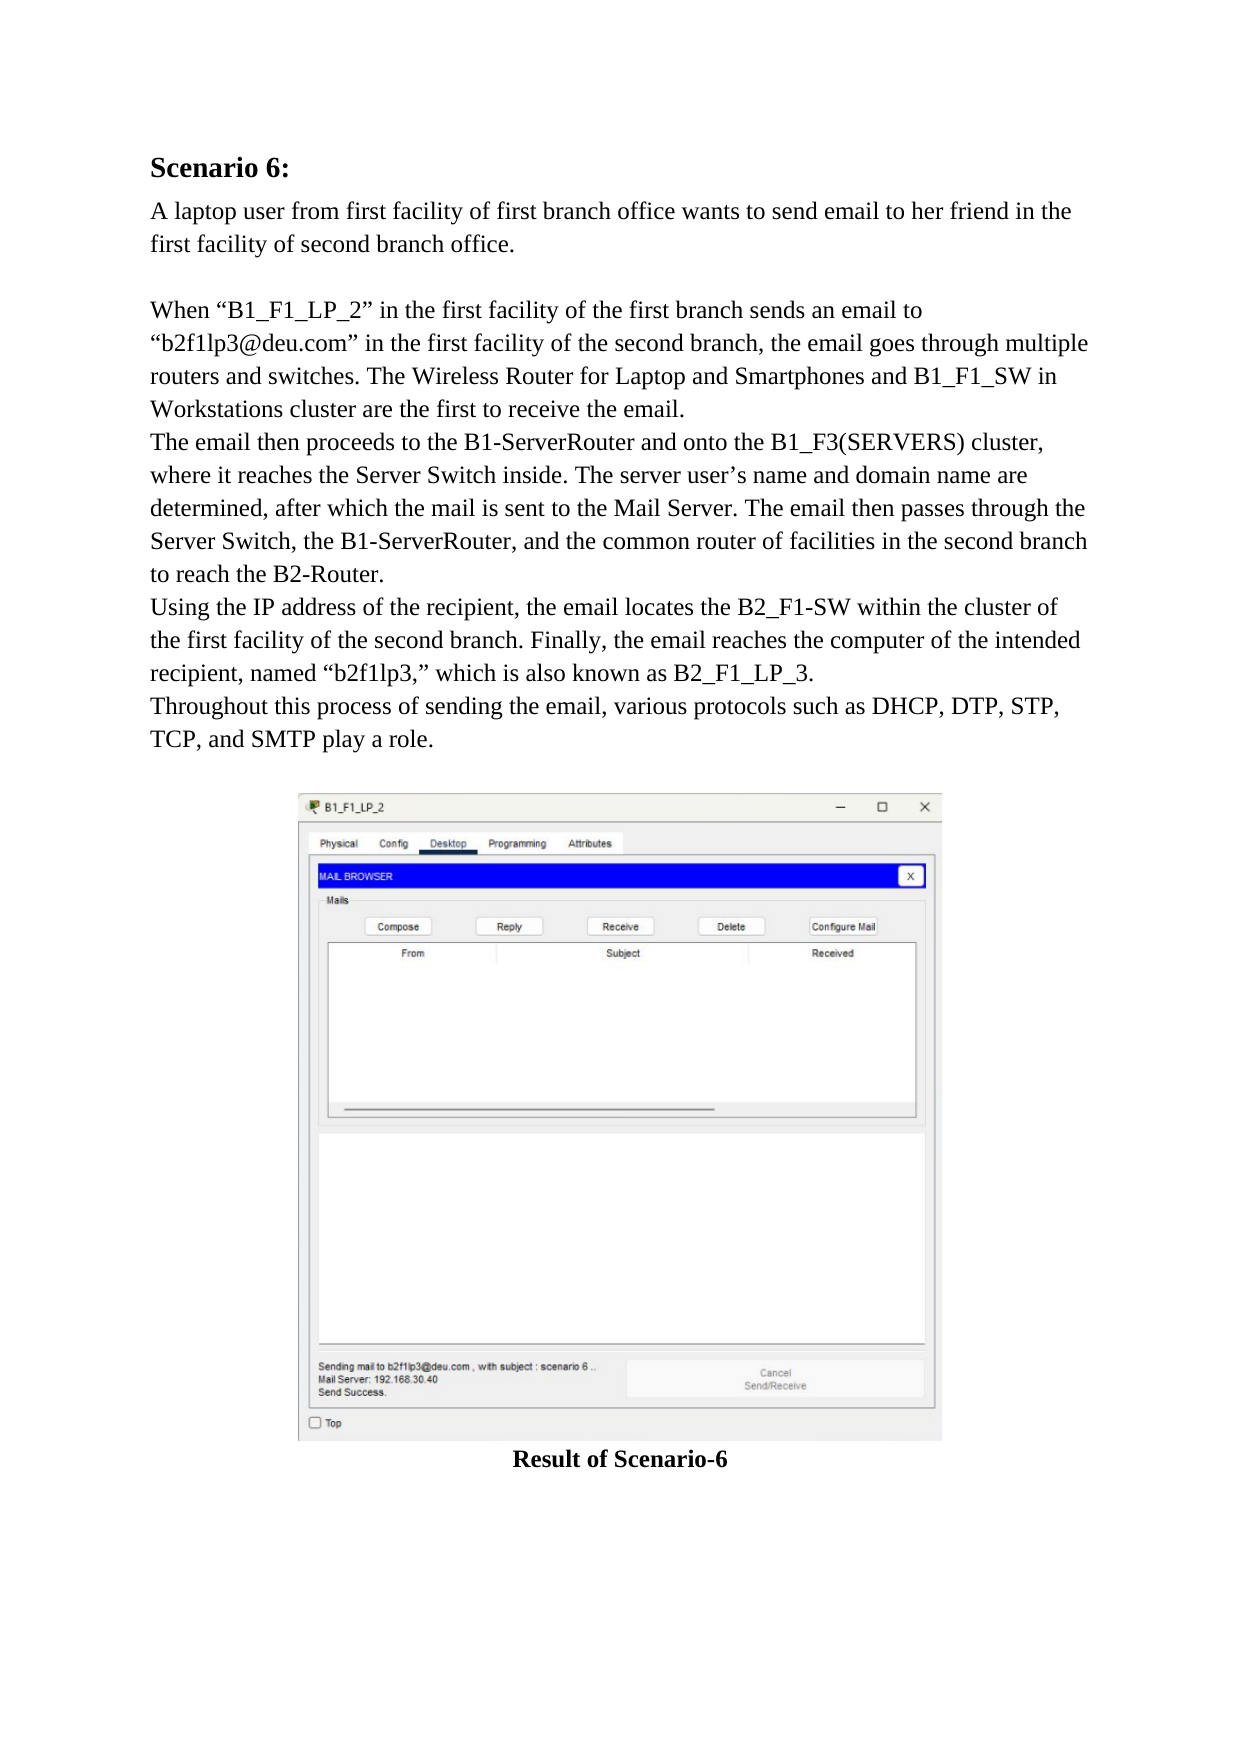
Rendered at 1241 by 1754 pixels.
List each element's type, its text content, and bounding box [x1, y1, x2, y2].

text When “B1_F1_LP_2” in the first facility of the first branch sends an email to “b2f1lp3@deu.com” in the first facility of the second branch, the email goes through multiple routers and switches. The Wireless Router for Laptop and Smartphones and B1_F1_SW in Workstations cluster are the first to receive the email. [150, 295, 1090, 423]
subtitle Scenario 6: [150, 150, 1090, 183]
text The email then proceeds to the B1-ServerRouter and onto the B1_F3(SERVERS) cluster, where it reaches the Server Switch inside. The server user’s name and domain name are determined, after which the mail is sent to the Mail Server. The email then passes through the Server Switch, the B1-ServerRouter, and the common router of facilities in the second branch to reach the B2-Router. [150, 427, 1090, 588]
picture [298, 790, 943, 1441]
text Result of Scenario-6 [150, 1444, 1090, 1473]
text Using the IP address of the recipient, the email locates the B2_F1-SW within the cluster of the first facility of the second branch. Finally, the email reaches the computer of the intended recipient, named “b2f1lp3,” which is also known as B2_F1_LP_3. [150, 592, 1090, 687]
text Throughout this process of sending the email, various protocols such as DHCP, DTP, STP, TCP, and SMTP play a role. [150, 691, 1090, 753]
text A laptop user from first facility of first branch office wants to send email to her friend in the first facility of second branch office. [150, 196, 1090, 258]
